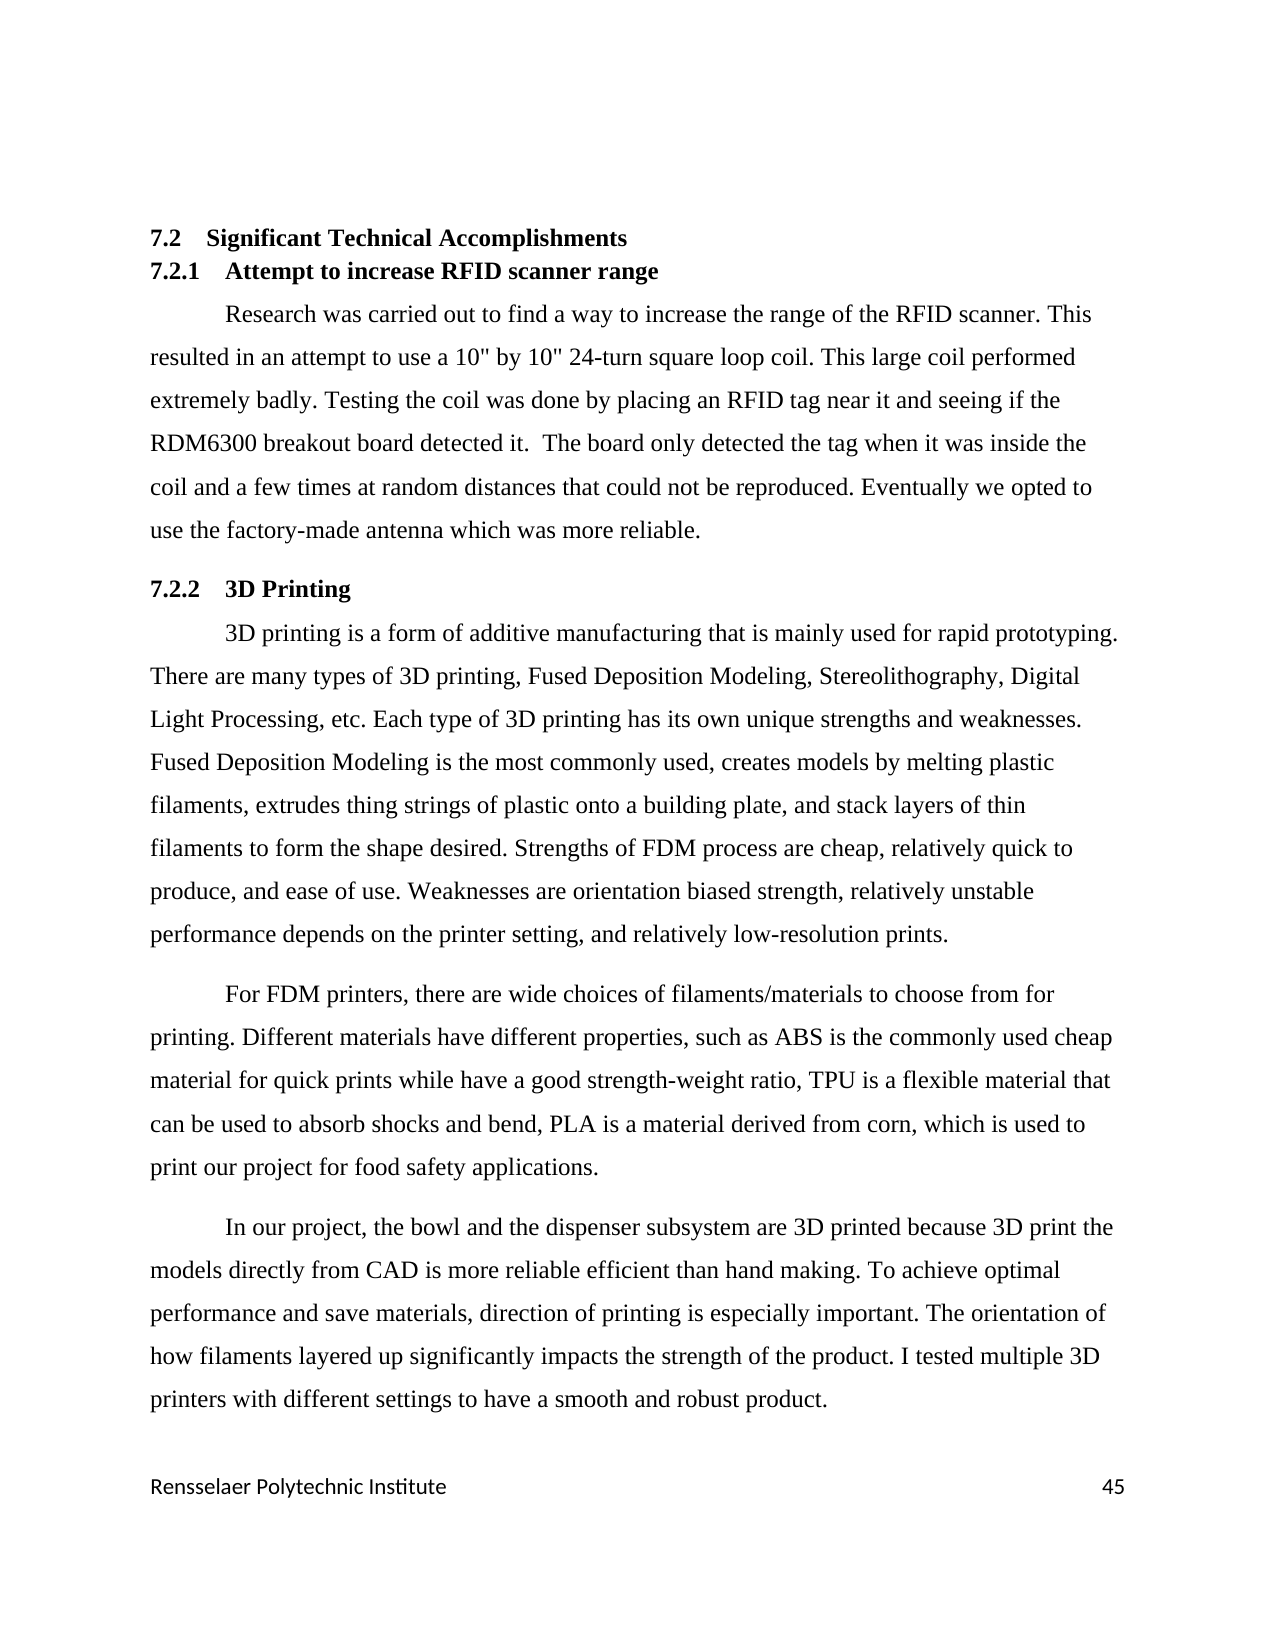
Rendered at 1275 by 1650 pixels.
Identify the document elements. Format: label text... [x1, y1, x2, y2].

text Research was carried out to find a way to increase the range of the RFID scanner. This resulted in an attempt to use a 10" by 10" 24-turn square loop coil. This large coil performed extremely badly. Testing the coil was done by placing an RFID tag near it and seeing if the RDM6300 breakout board detected it. The board only detected the tag when it was inside the coil and a few times at random distances that could not be reproduced. Eventually we opted to use the factory-made antenna which was more reliable. [150, 299, 1125, 543]
text In our project, the bowl and the dispenser subsystem are 3D printed because 3D print the models directly from CAD is more reliable efficient than hand making. To achieve optimal performance and save materials, direction of printing is especially important. The orientation of how filaments layered up significantly impacts the strength of the product. I tested multiple 3D printers with different settings to have a smooth and robust product. [150, 1212, 1125, 1413]
subtitle 7.2.2 3D Printing [150, 574, 1125, 603]
text 3D printing is a form of additive manufacturing that is mainly used for rapid prototyping. There are many types of 3D printing, Fused Deposition Modeling, Stereolithography, Digital Light Processing, etc. Each type of 3D printing has its own unique strengths and weaknesses. Fused Deposition Modeling is the most commonly used, creates models by melting plastic filaments, extrudes thing strings of plastic onto a building plate, and stack layers of thin filaments to form the shape desired. Strengths of FDM process are cheap, relatively quick to produce, and ease of use. Weaknesses are orientation biased strength, relatively unstable performance depends on the printer setting, and relatively low-resolution prints. [150, 618, 1125, 948]
subtitle 7.2.1 Attempt to increase RFID scanner range [150, 256, 1125, 285]
subtitle 7.2 Significant Technical Accomplishments [150, 223, 1125, 252]
text For FDM printers, there are wide choices of filaments/materials to choose from for printing. Different materials have different properties, such as ABS is the commonly used cheap material for quick prints while have a good strength-weight ratio, TPU is a flexible material that can be used to absorb shocks and bend, PLA is a material derived from corn, which is used to print our project for food safety applications. [150, 979, 1125, 1181]
